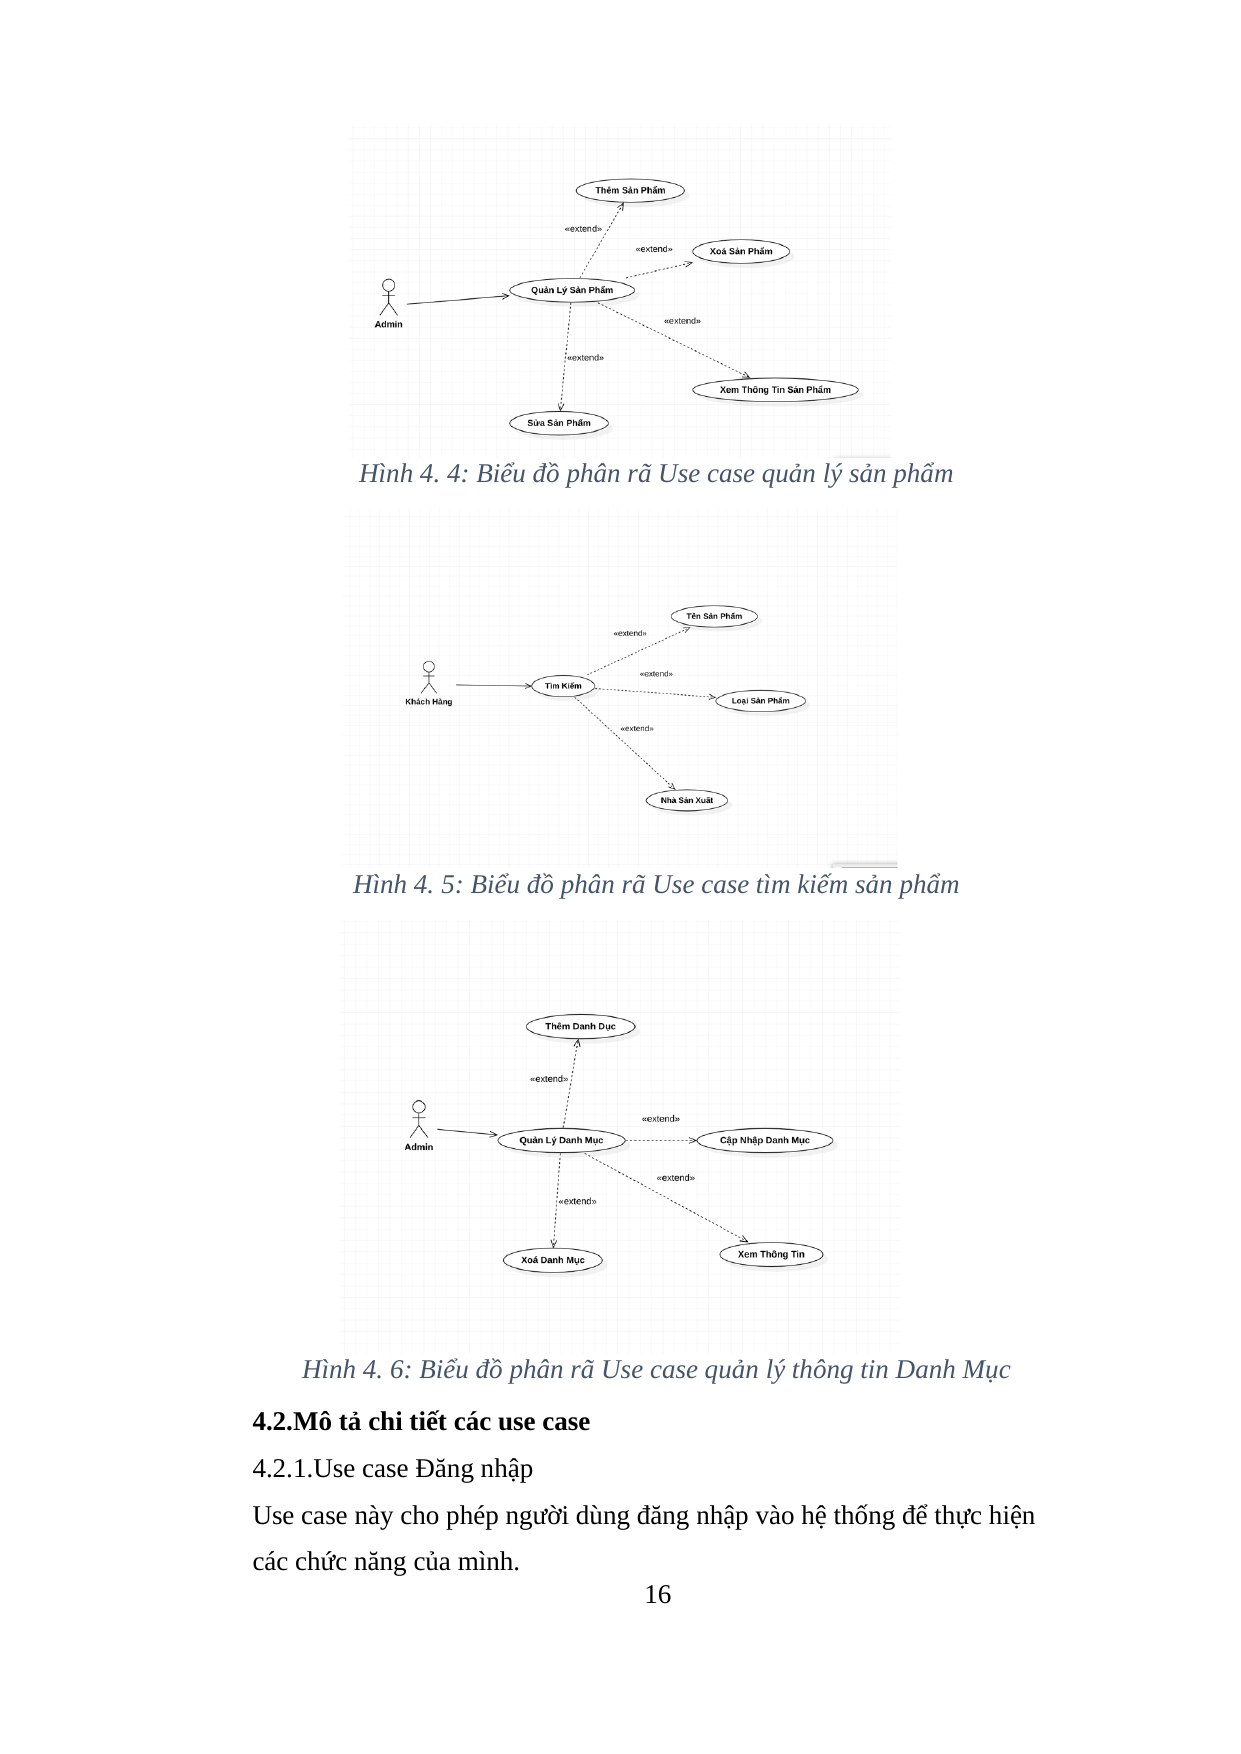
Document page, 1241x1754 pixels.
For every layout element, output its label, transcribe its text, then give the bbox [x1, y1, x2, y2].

subtitle 4.2.Mô tả chi tiết các use case [177, 1405, 1063, 1437]
picture [349, 125, 891, 458]
picture [339, 920, 901, 1354]
subtitle 4.2.1.Use case Đăng nhập [252, 1452, 1063, 1483]
text Use case này cho phép người dùng đăng nhập vào hệ thống để thực hiện các chức năng của mình. [252, 1499, 1063, 1577]
picture [342, 509, 898, 868]
